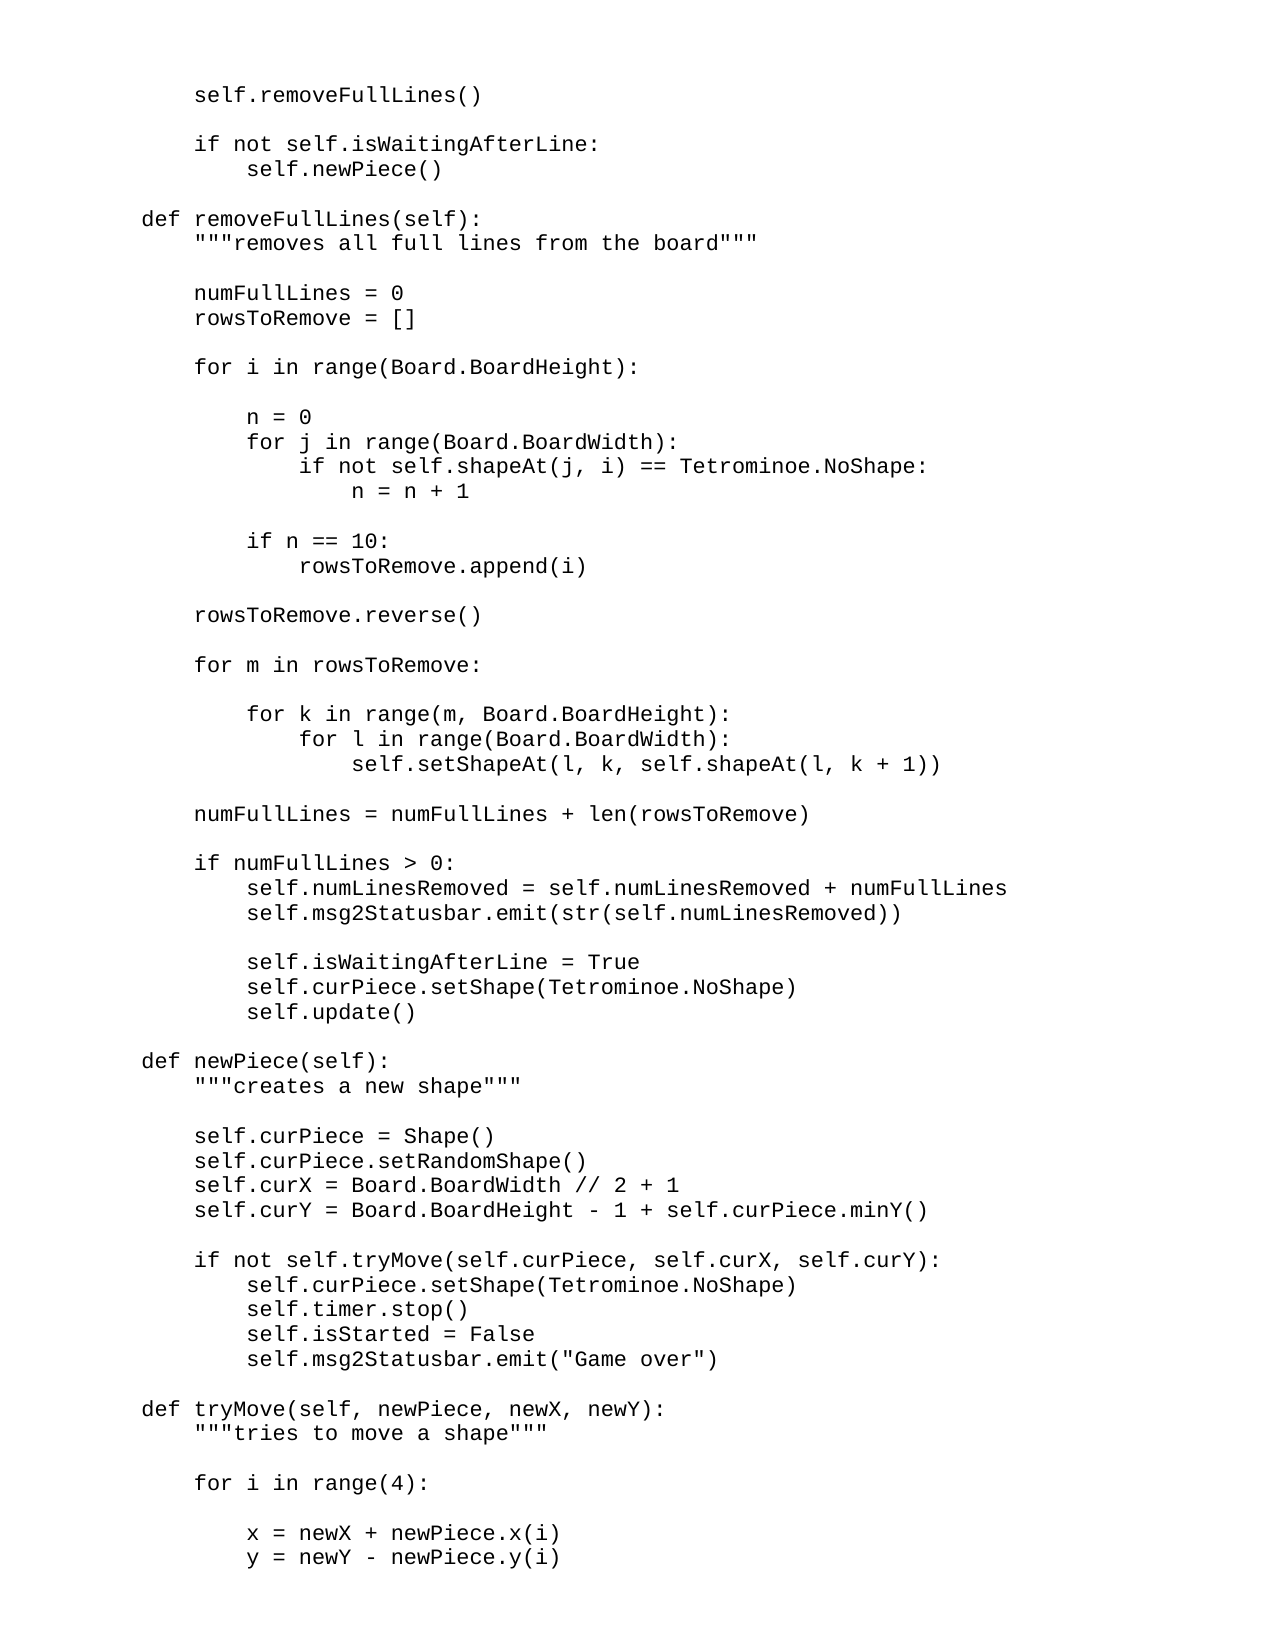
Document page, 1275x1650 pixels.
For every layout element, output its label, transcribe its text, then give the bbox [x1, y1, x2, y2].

text rowsToRemove.reverse() [89, 604, 1216, 629]
text """tries to move a shape""" [89, 1423, 1216, 1447]
text self.numLinesRemoved = self.numLinesRemoved + numFullLines [89, 877, 1216, 902]
text x = newX + newPiece.x(i) [89, 1522, 1216, 1547]
text def tryMove(self, newPiece, newX, newY): [89, 1398, 1216, 1423]
text rowsToRemove = [] [89, 307, 1216, 332]
text for m in rowsToRemove: [89, 654, 1216, 679]
text y = newY - newPiece.y(i) [89, 1547, 1216, 1571]
text if not self.tryMove(self.curPiece, self.curX, self.curY): [89, 1249, 1216, 1274]
text self.curY = Board.BoardHeight - 1 + self.curPiece.minY() [89, 1199, 1216, 1224]
text self.msg2Statusbar.emit(str(self.numLinesRemoved)) [89, 902, 1216, 927]
text self.setShapeAt(l, k, self.shapeAt(l, k + 1)) [89, 753, 1216, 778]
text self.isWaitingAfterLine = True [89, 952, 1216, 976]
text for l in range(Board.BoardWidth): [89, 728, 1216, 753]
text self.curX = Board.BoardWidth // 2 + 1 [89, 1175, 1216, 1199]
text self.curPiece.setShape(Tetrominoe.NoShape) [89, 1274, 1216, 1299]
text def newPiece(self): [89, 1051, 1216, 1076]
text if n == 10: [89, 530, 1216, 555]
text self.curPiece = Shape() [89, 1125, 1216, 1150]
text def removeFullLines(self): [89, 208, 1216, 233]
text n = n + 1 [89, 481, 1216, 505]
text if not self.isWaitingAfterLine: [89, 133, 1216, 158]
text self.curPiece.setShape(Tetrominoe.NoShape) [89, 976, 1216, 1001]
text if not self.shapeAt(j, i) == Tetrominoe.NoShape: [89, 456, 1216, 481]
text self.isStarted = False [89, 1323, 1216, 1348]
text self.removeFullLines() [89, 84, 1216, 109]
text for j in range(Board.BoardWidth): [89, 431, 1216, 456]
text """removes all full lines from the board""" [89, 233, 1216, 257]
text self.newPiece() [89, 158, 1216, 183]
text self.timer.stop() [89, 1299, 1216, 1323]
text self.curPiece.setRandomShape() [89, 1150, 1216, 1175]
text for i in range(4): [89, 1472, 1216, 1497]
text numFullLines = 0 [89, 282, 1216, 307]
text for i in range(Board.BoardHeight): [89, 357, 1216, 381]
text if numFullLines > 0: [89, 852, 1216, 877]
text self.update() [89, 1001, 1216, 1026]
text rowsToRemove.append(i) [89, 555, 1216, 580]
text """creates a new shape""" [89, 1076, 1216, 1100]
text for k in range(m, Board.BoardHeight): [89, 704, 1216, 728]
text n = 0 [89, 406, 1216, 431]
text self.msg2Statusbar.emit("Game over") [89, 1348, 1216, 1373]
text numFullLines = numFullLines + len(rowsToRemove) [89, 803, 1216, 828]
